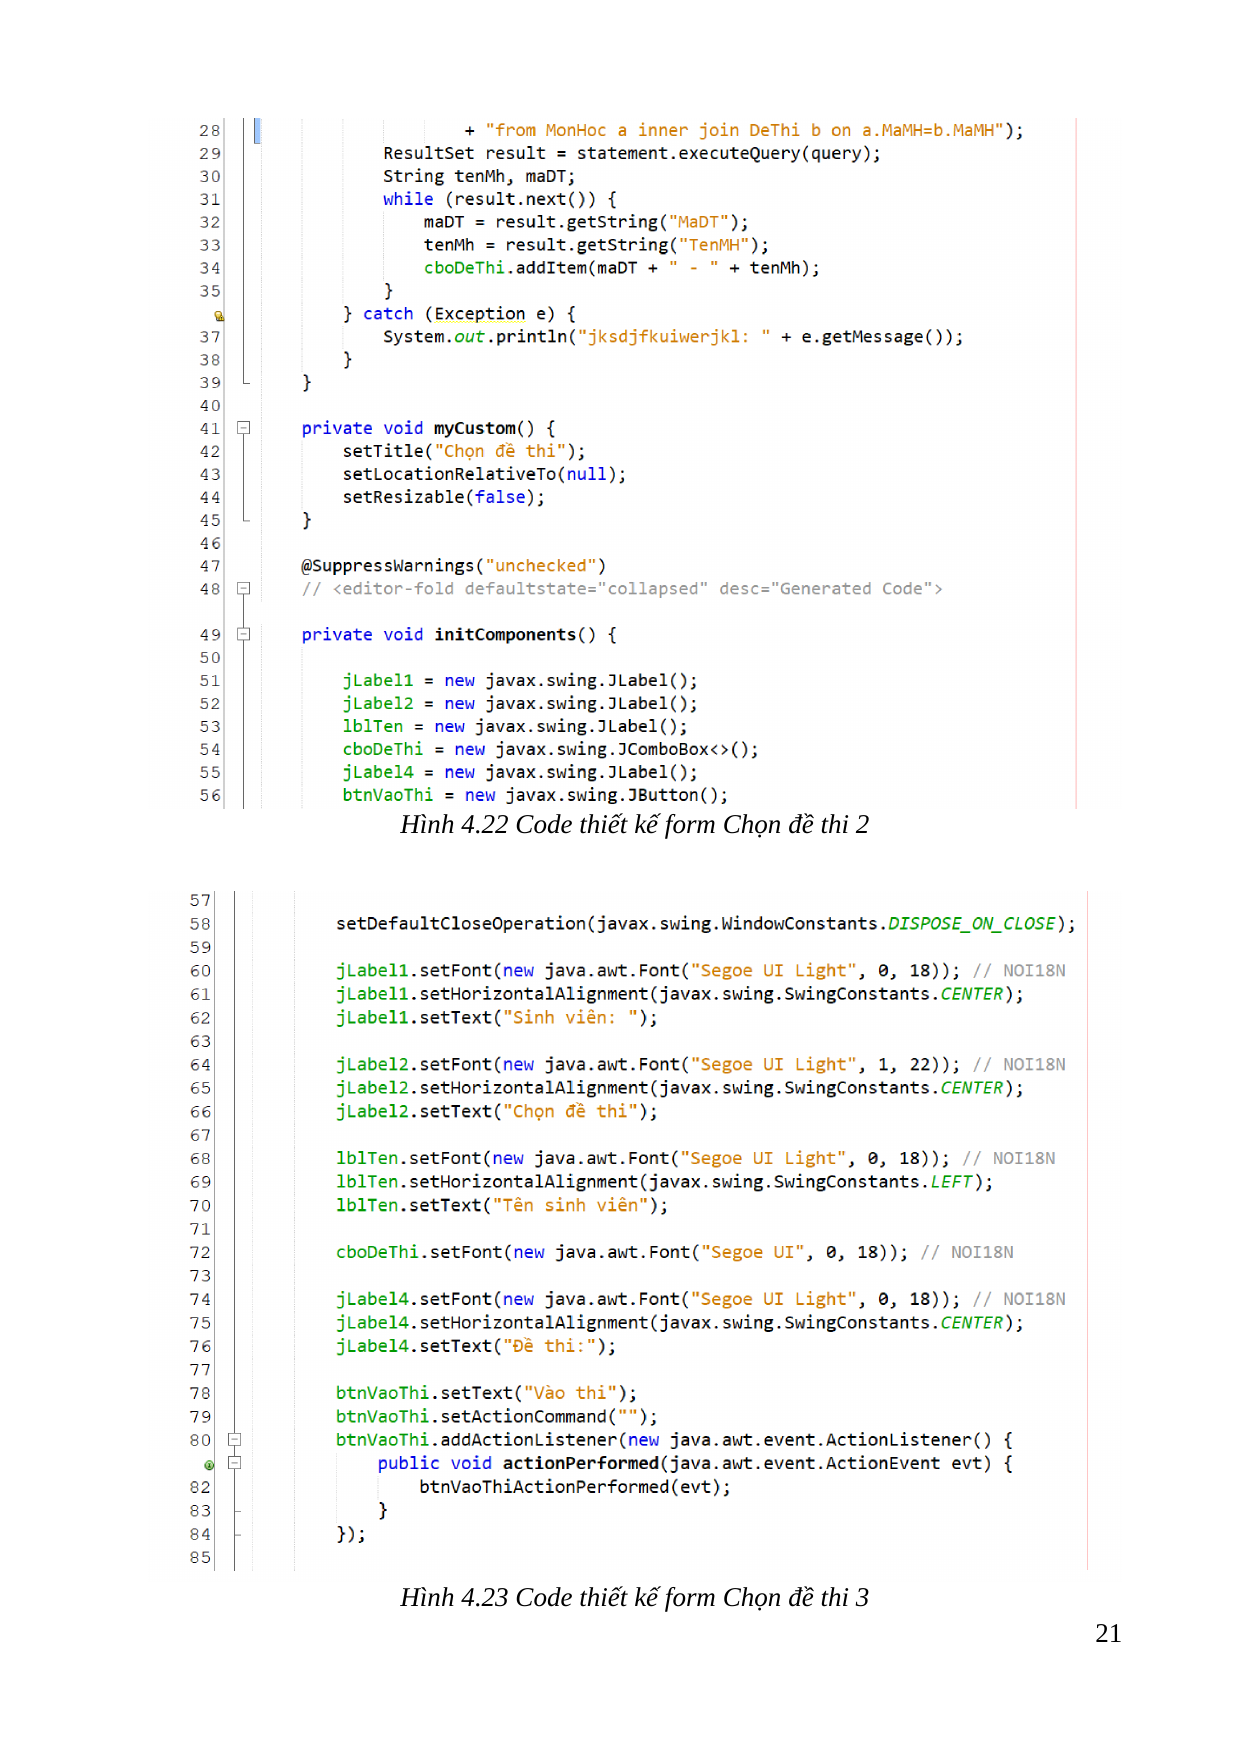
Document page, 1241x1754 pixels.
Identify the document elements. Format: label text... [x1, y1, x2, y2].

picture [147, 118, 1123, 809]
picture [147, 891, 1123, 1582]
